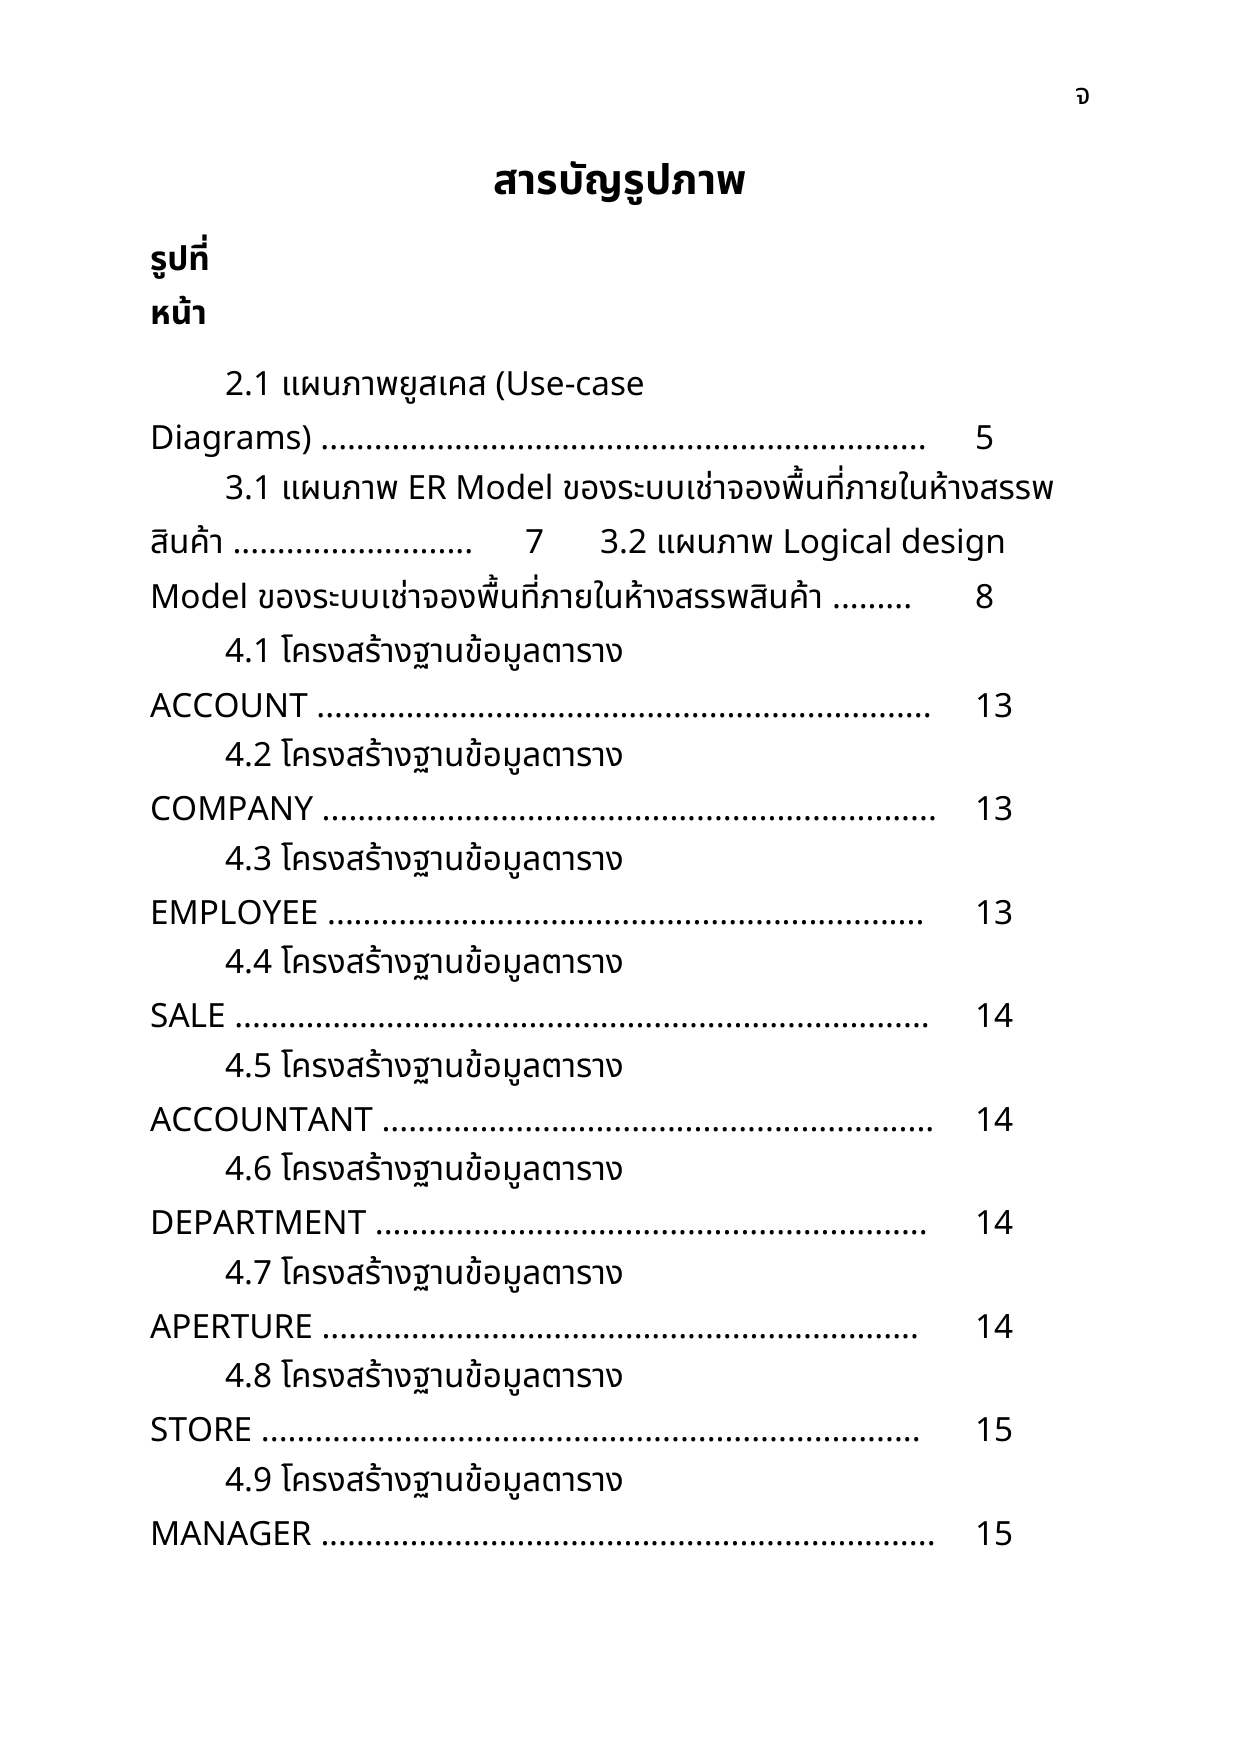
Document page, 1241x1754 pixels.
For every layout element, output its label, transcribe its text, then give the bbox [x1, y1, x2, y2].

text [150, 360, 1090, 1555]
text รูปที่ หน้า [150, 234, 1090, 339]
